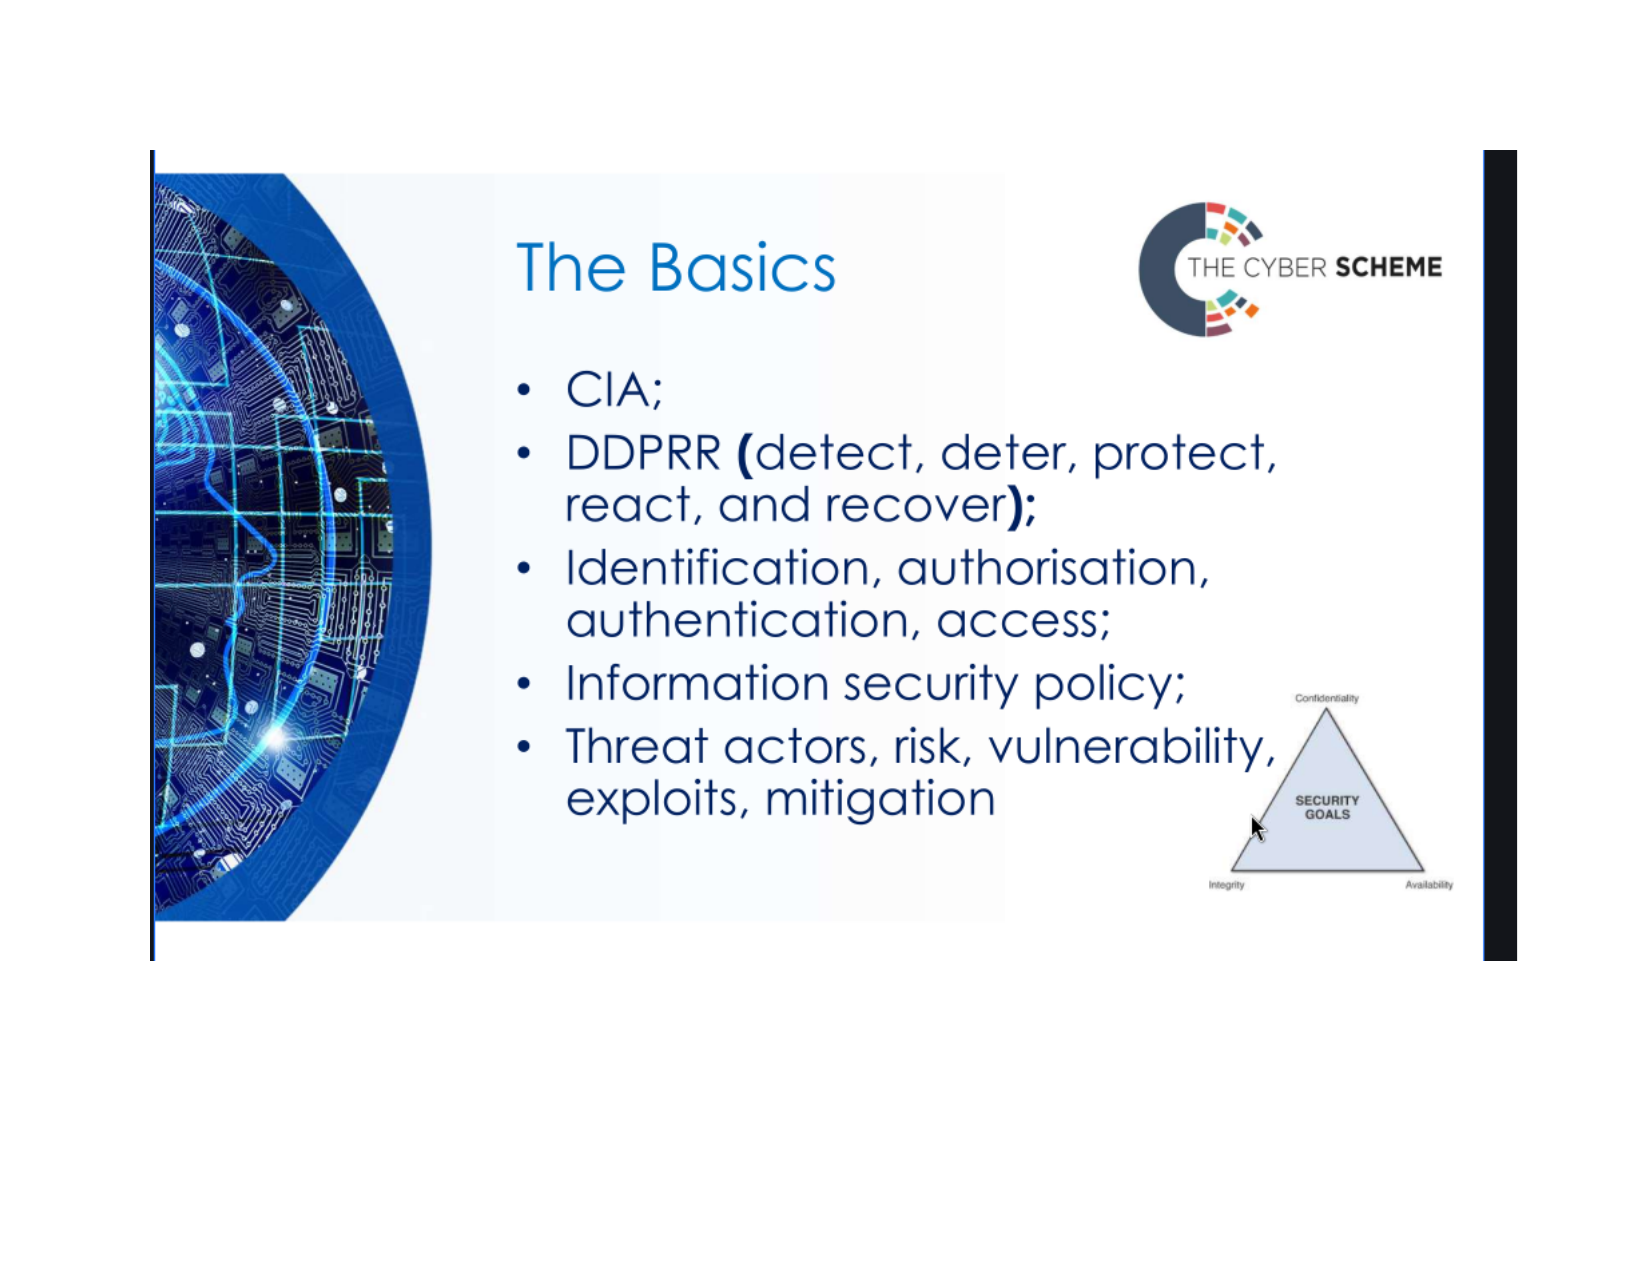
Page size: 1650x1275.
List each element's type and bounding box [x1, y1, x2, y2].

picture [150, 150, 1518, 961]
